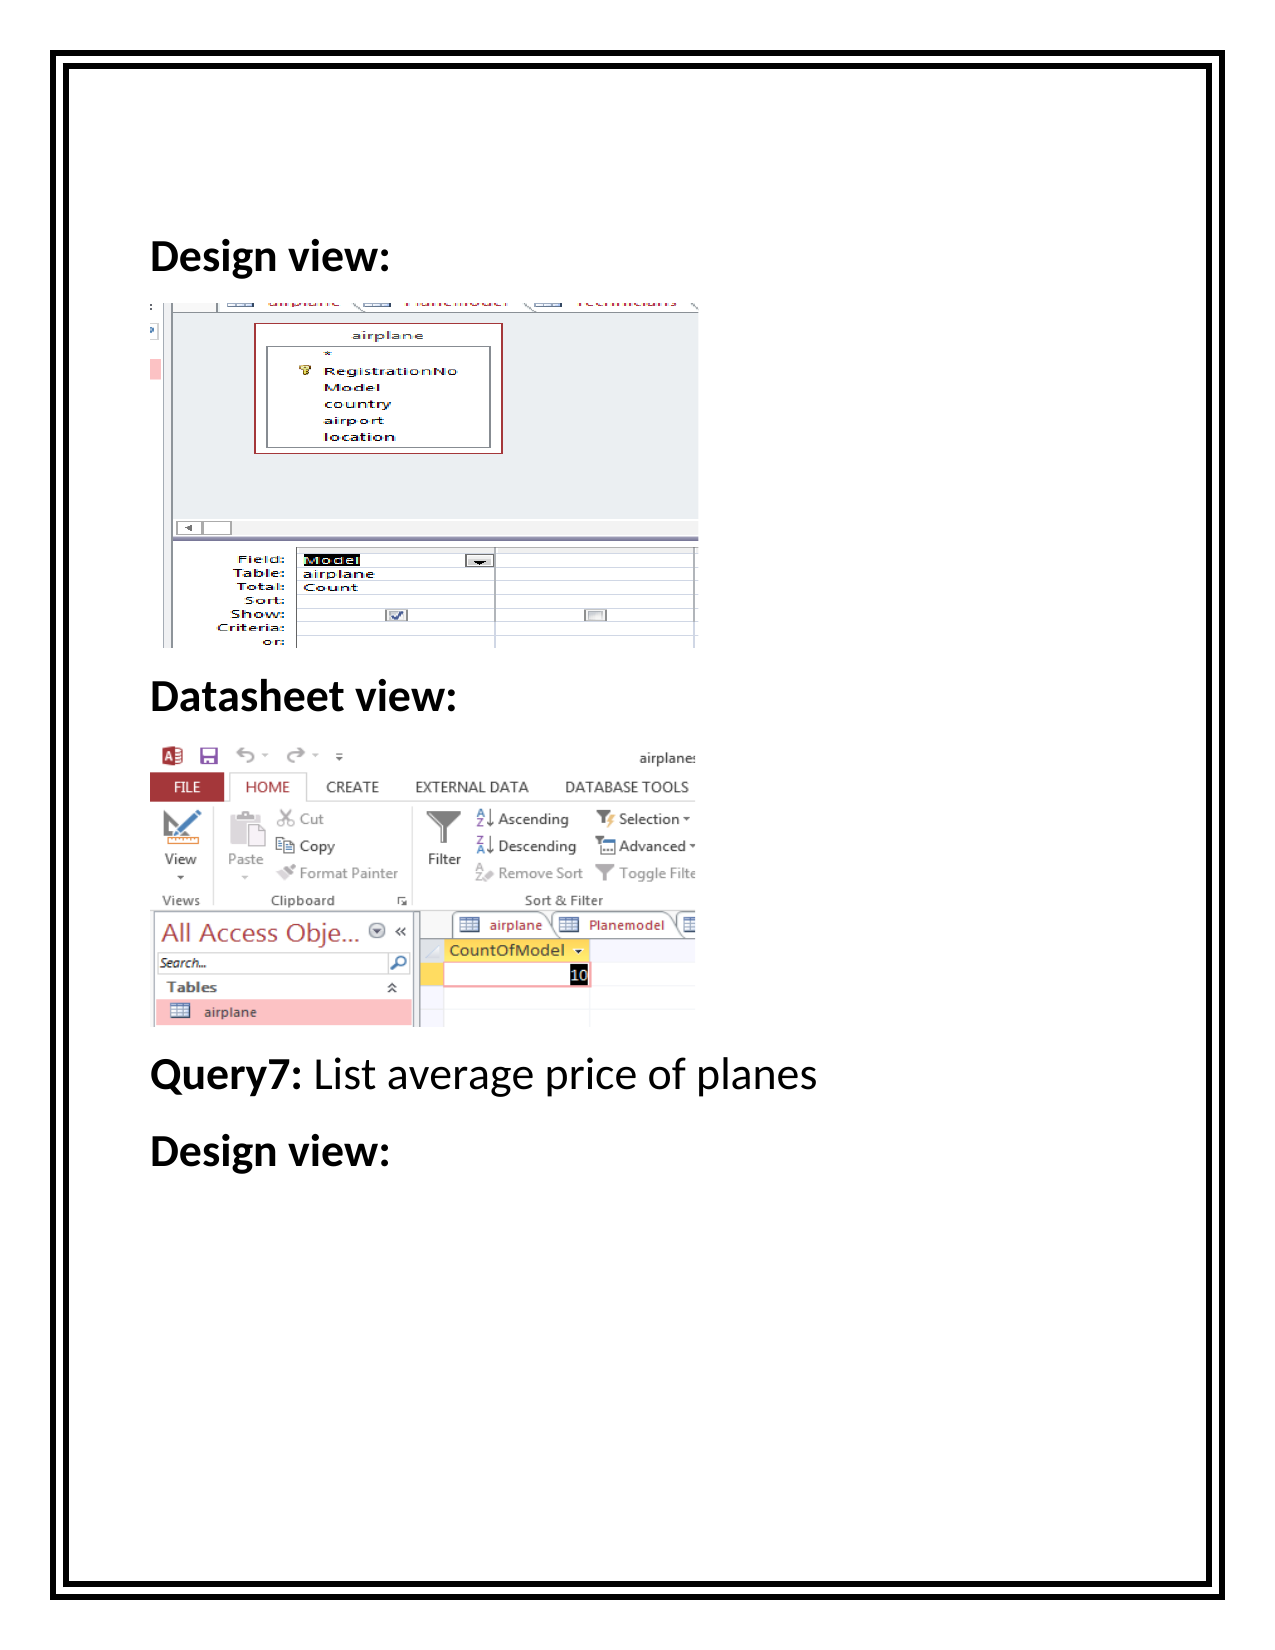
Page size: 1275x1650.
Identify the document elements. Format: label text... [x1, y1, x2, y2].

text Query7: List average price of planes [150, 1045, 1125, 1101]
picture [150, 303, 699, 648]
text Design view: [150, 1122, 1125, 1178]
text Datasheet view: [150, 667, 1125, 722]
picture [150, 743, 696, 1027]
text Design view: [150, 227, 1125, 283]
